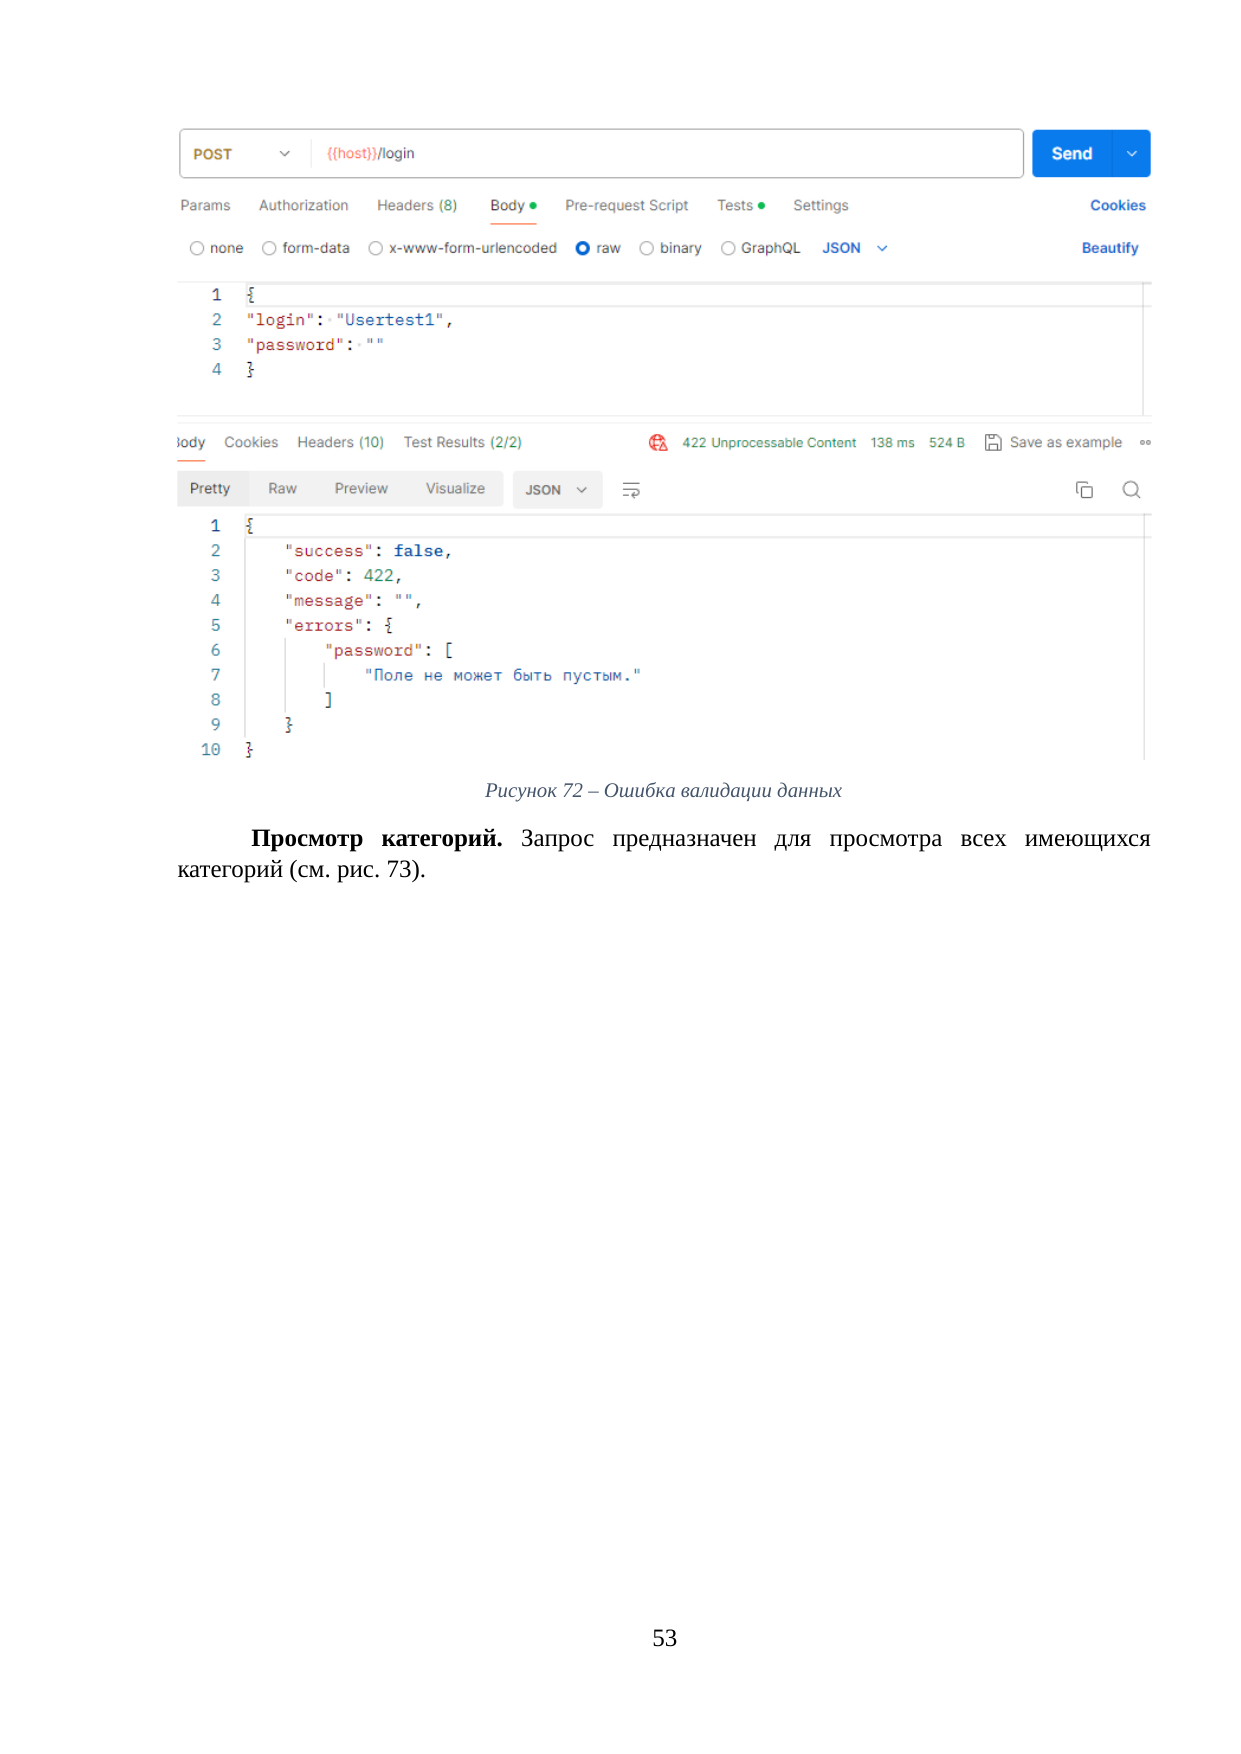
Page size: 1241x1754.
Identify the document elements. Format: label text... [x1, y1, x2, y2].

picture [177, 118, 1152, 760]
text Просмотр категорий. Запрос предназначен для просмотра всех имеющихся категорий (см. рис. 73). [177, 823, 1152, 883]
text Рисунок 72 – Ошибка валидации данных [177, 778, 1152, 802]
